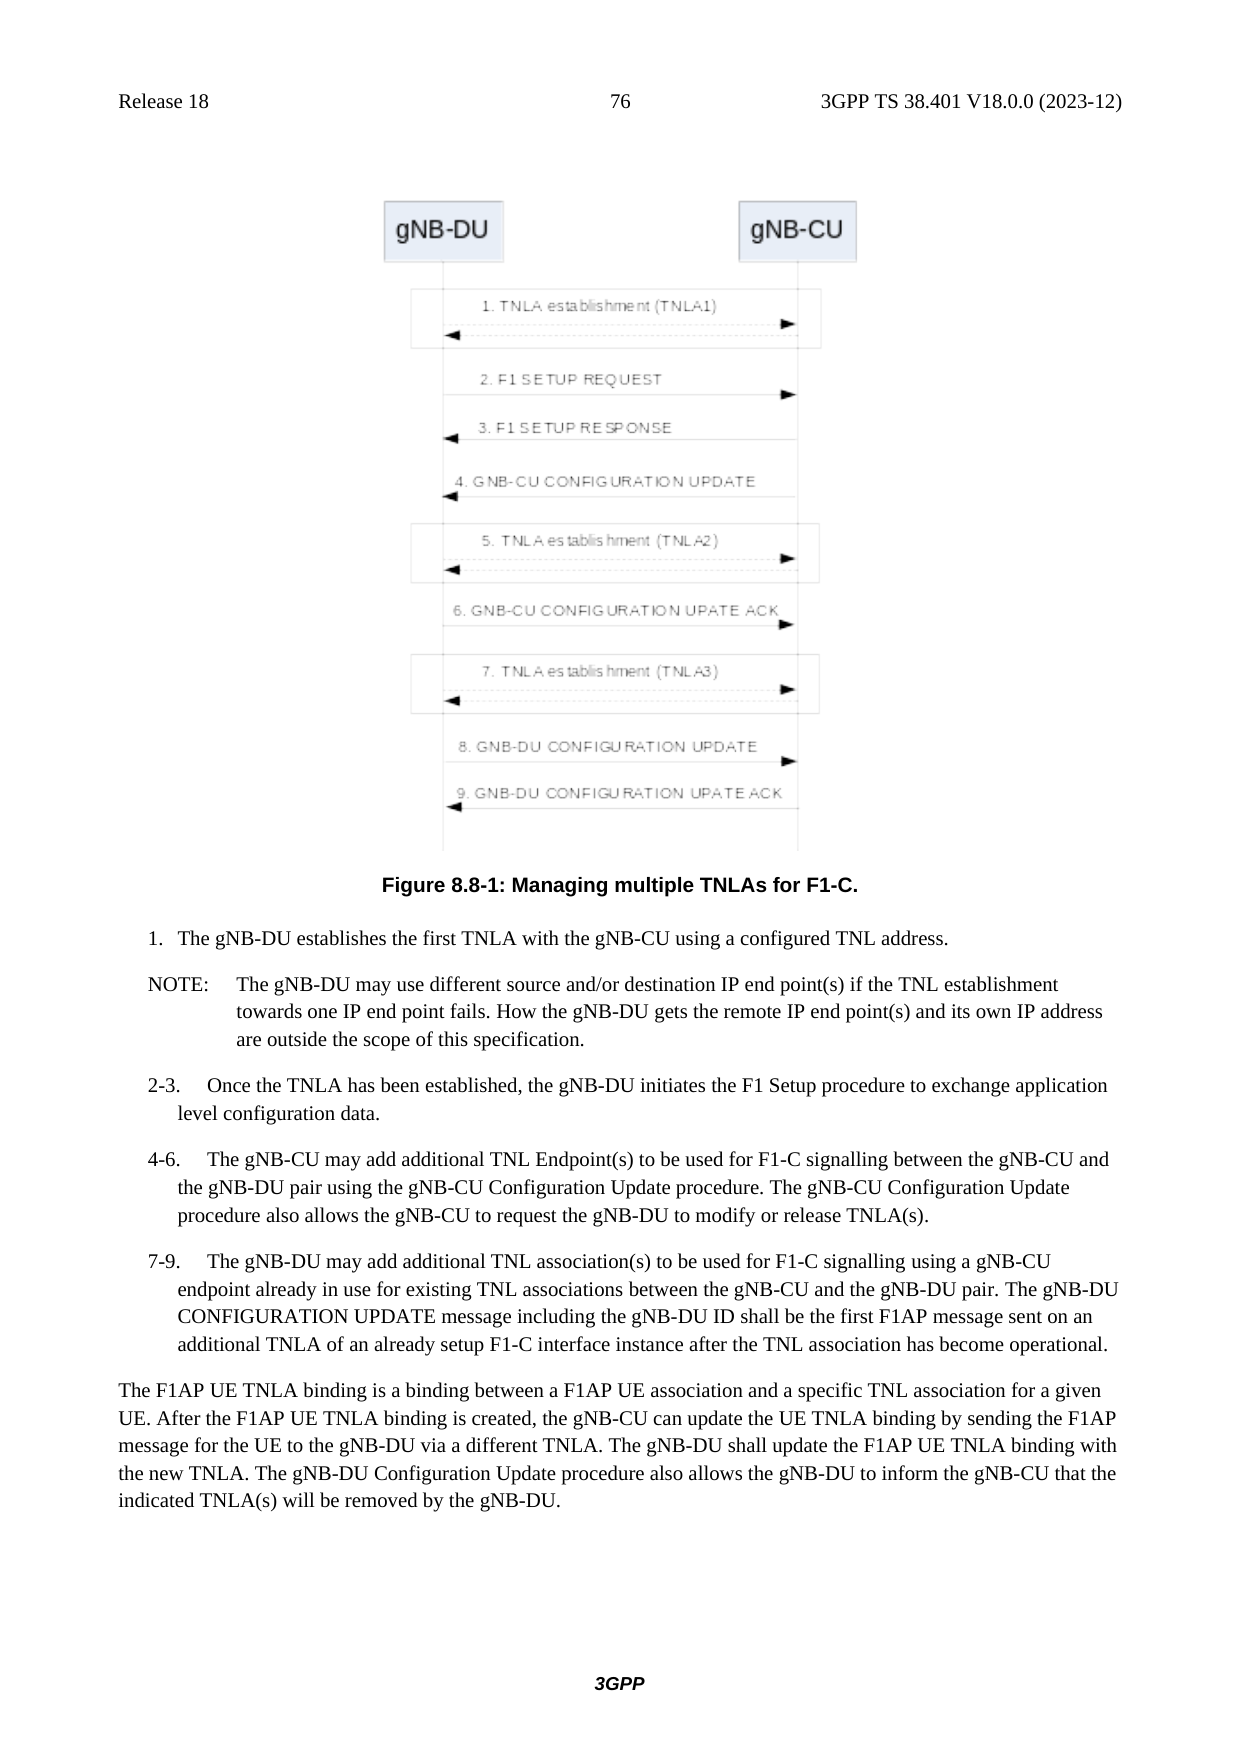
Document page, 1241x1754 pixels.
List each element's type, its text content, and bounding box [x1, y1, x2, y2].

text The F1AP UE TNLA binding is a binding between a F1AP UE association and a specific TNL association for a given UE. After the F1AP UE TNLA binding is created, the gNB-CU can update the UE TNLA binding by sending the F1AP message for the UE to the gNB-DU via a different TNLA. The gNB-DU shall update the F1AP UE TNLA binding with the new TNLA. The gNB-DU Configuration Update procedure also allows the gNB-DU to inform the gNB-CU that the indicated TNLA(s) will be removed by the gNB-DU. [118, 1378, 1122, 1512]
text 1. The gNB-DU establishes the first TNLA with the gNB-CU using a configured TNL address. [148, 925, 1122, 949]
text 4-6. The gNB-CU may add additional TNL Endpoint(s) to be used for F1-C signalling between the gNB-CU and the gNB-DU pair using the gNB-CU Configuration Update procedure. The gNB-CU Configuration Update procedure also allows the gNB-CU to request the gNB-DU to modify or release TNLA(s). [148, 1147, 1122, 1227]
text 7-9. The gNB-DU may add additional TNL association(s) to be used for F1-C signalling using a gNB-CU endpoint already in use for existing TNL associations between the gNB-CU and the gNB-DU pair. The gNB-DU CONFIGURATION UPDATE message including the gNB-DU ID shall be the first F1AP message sent on an additional TNLA of an already setup F1-C interface instance after the TNL association has become operational. [148, 1249, 1122, 1356]
text 2-3. Once the TNLA has been established, the gNB-DU initiates the F1 Setup procedure to exchange application level configuration data. [148, 1073, 1122, 1125]
text NOTE: The gNB-DU may use different source and/or destination IP end point(s) if the TNL establishment towards one IP end point fails. How the gNB-DU gets the remote IP end point(s) and its own IP address are outside the scope of this specification. [148, 972, 1122, 1051]
text Figure 8.8-1: Managing multiple TNLAs for F1-C. [118, 873, 1122, 897]
